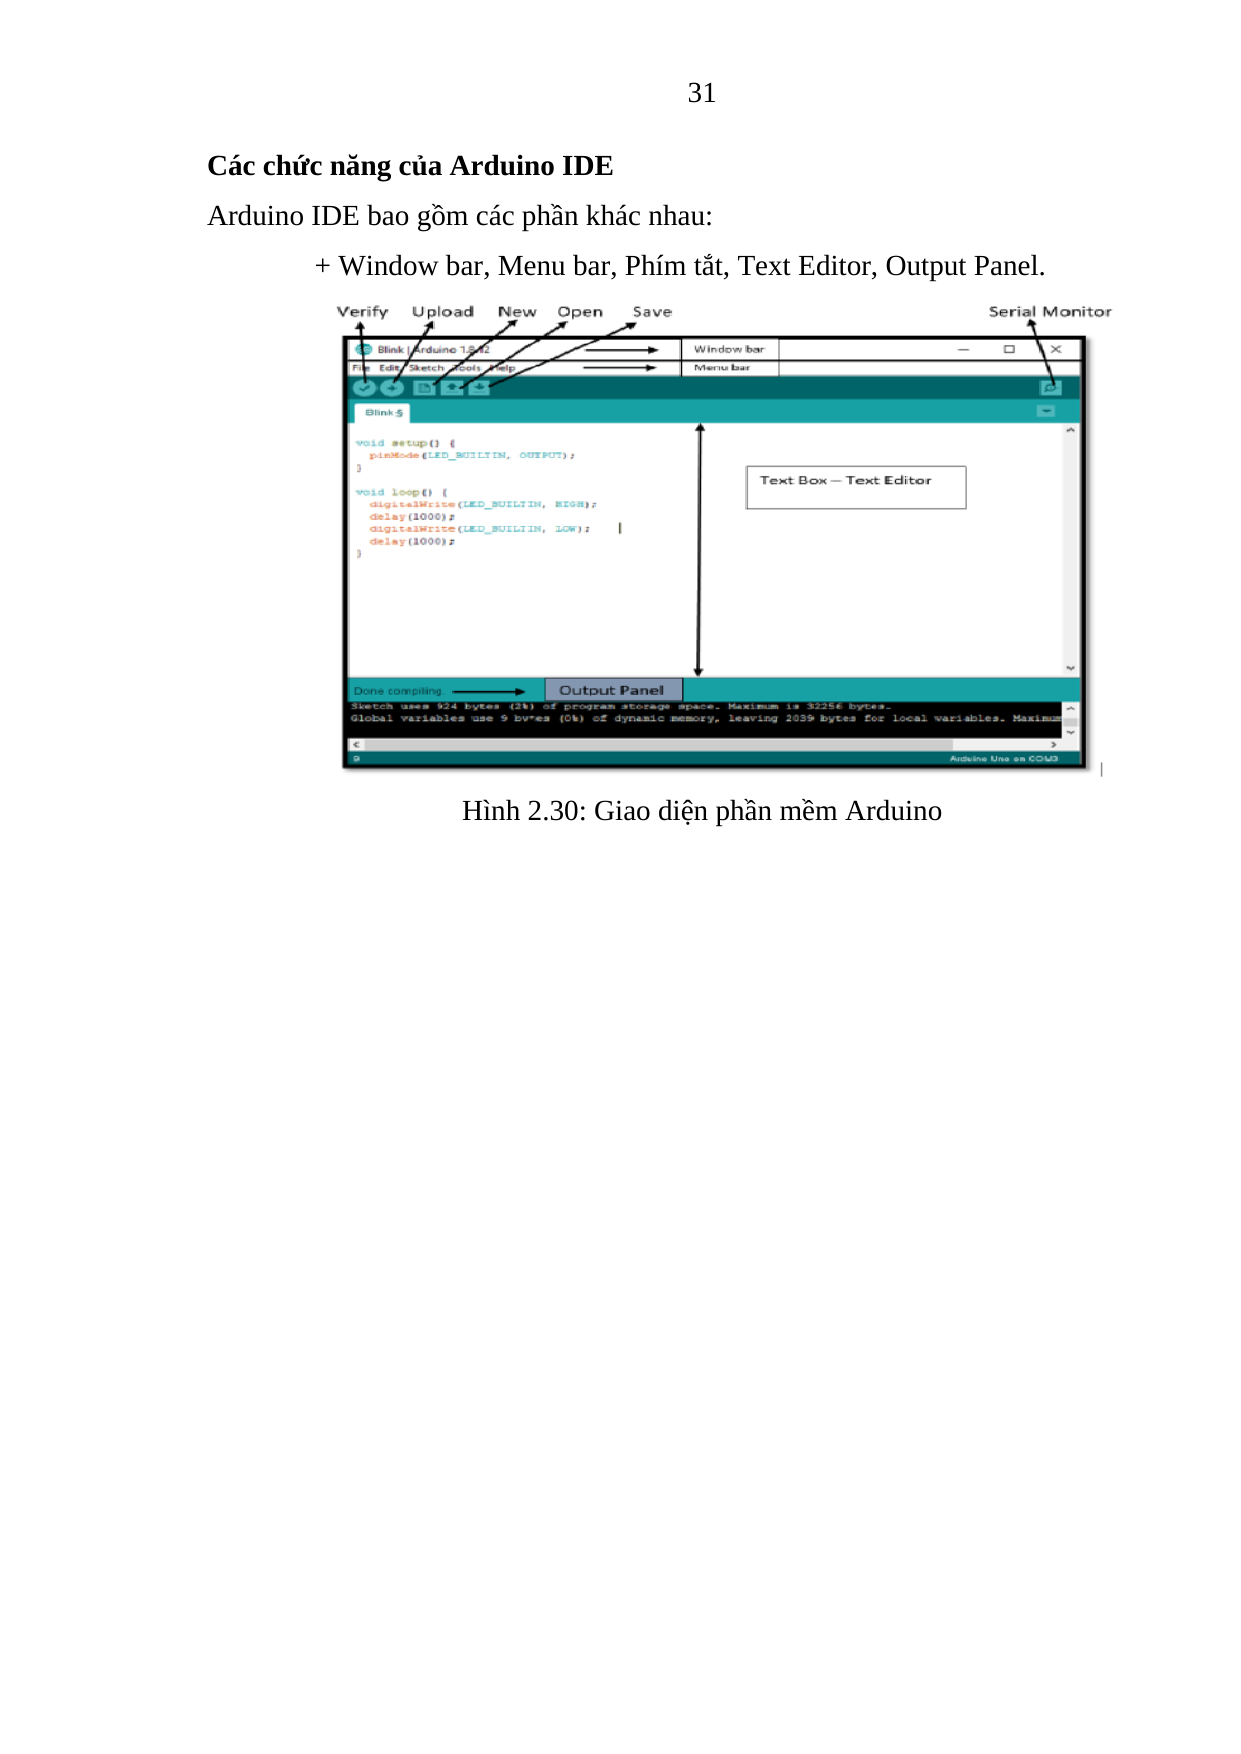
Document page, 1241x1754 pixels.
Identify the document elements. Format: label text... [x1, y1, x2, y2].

picture [321, 298, 1116, 777]
text + Window bar, Menu bar, Phím tắt, Text Editor, Output Panel. [314, 248, 1122, 282]
text Arduino IDE bao gồm các phần khác nhau: [207, 198, 1122, 232]
text Các chức năng của Arduino IDE [207, 148, 1122, 181]
